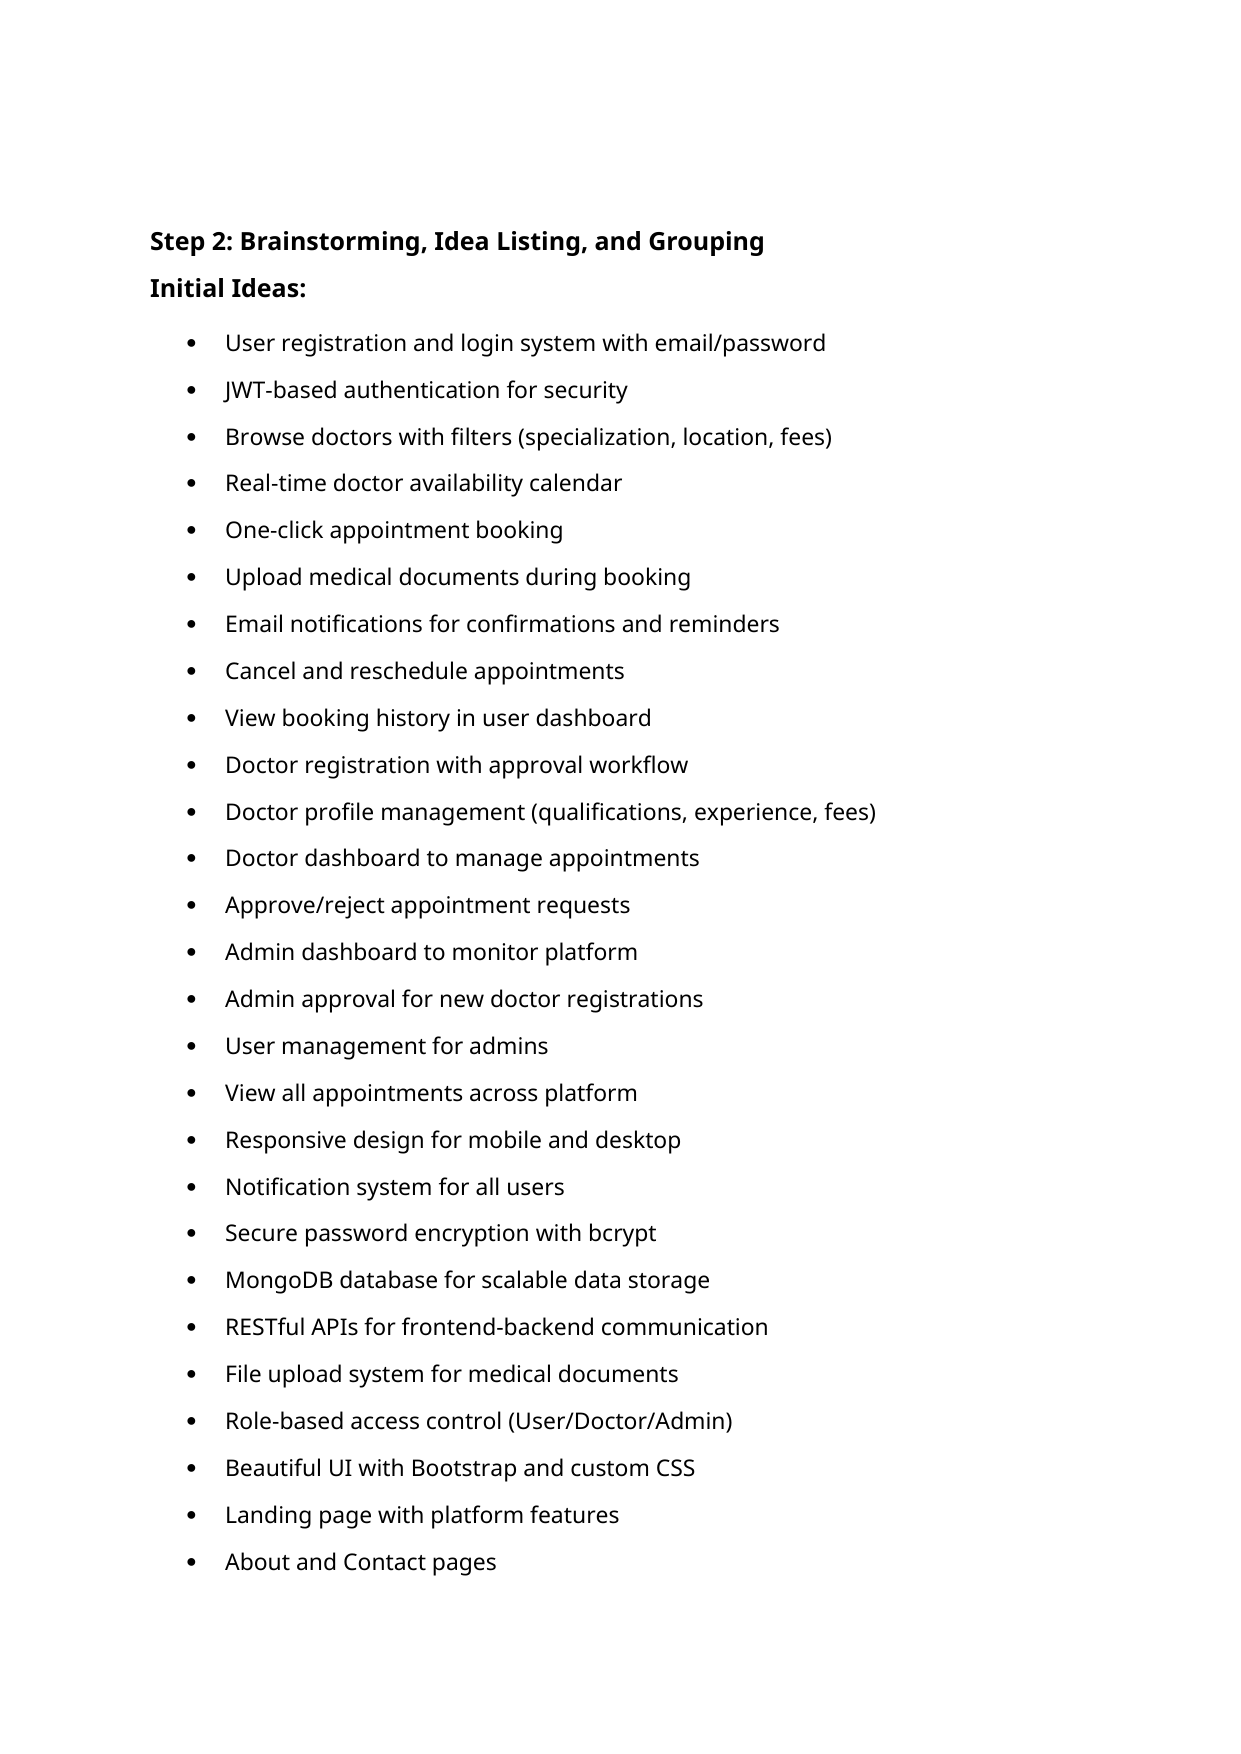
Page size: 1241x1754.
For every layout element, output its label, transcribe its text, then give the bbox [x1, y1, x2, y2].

list Beautiful UI with Bootstrap and custom CSS [187, 1452, 1090, 1483]
list Admin dashboard to monitor platform [187, 936, 1090, 967]
list Secure password encryption with bcrypt [187, 1217, 1090, 1249]
subtitle Step 2: Brainstorming, Idea Listing, and Grouping [150, 223, 1090, 257]
list Email notifications for confirmations and reminders [187, 608, 1090, 639]
list Doctor registration with approval workflow [187, 749, 1090, 780]
text Initial Ideas: [150, 271, 1090, 305]
list MongoDB database for scalable data storage [187, 1264, 1090, 1296]
list Notification system for all users [187, 1171, 1090, 1202]
list Browse doctors with filters (specialization, location, fees) [187, 421, 1090, 452]
list One-click appointment booking [187, 514, 1090, 546]
list Doctor profile management (qualifications, experience, fees) [187, 796, 1090, 827]
list Admin approval for new doctor registrations [187, 983, 1090, 1014]
list Upload medical documents during booking [187, 561, 1090, 592]
list Landing page with platform features [187, 1499, 1090, 1530]
list About and Contact pages [187, 1546, 1090, 1577]
list View all appointments across platform [187, 1077, 1090, 1108]
list Real-time doctor availability calendar [187, 467, 1090, 499]
list Cancel and reschedule appointments [187, 655, 1090, 686]
list JWT-based authentication for security [187, 374, 1090, 405]
list User management for admins [187, 1030, 1090, 1061]
list Doctor dashboard to manage appointments [187, 842, 1090, 874]
list User registration and login system with email/password [187, 327, 1090, 358]
list Approve/reject appointment requests [187, 889, 1090, 921]
list View booking history in user dashboard [187, 702, 1090, 733]
list Responsive design for mobile and desktop [187, 1124, 1090, 1155]
list RESTful APIs for frontend-backend communication [187, 1311, 1090, 1342]
list File upload system for medical documents [187, 1358, 1090, 1389]
list Role-based access control (User/Doctor/Admin) [187, 1405, 1090, 1436]
